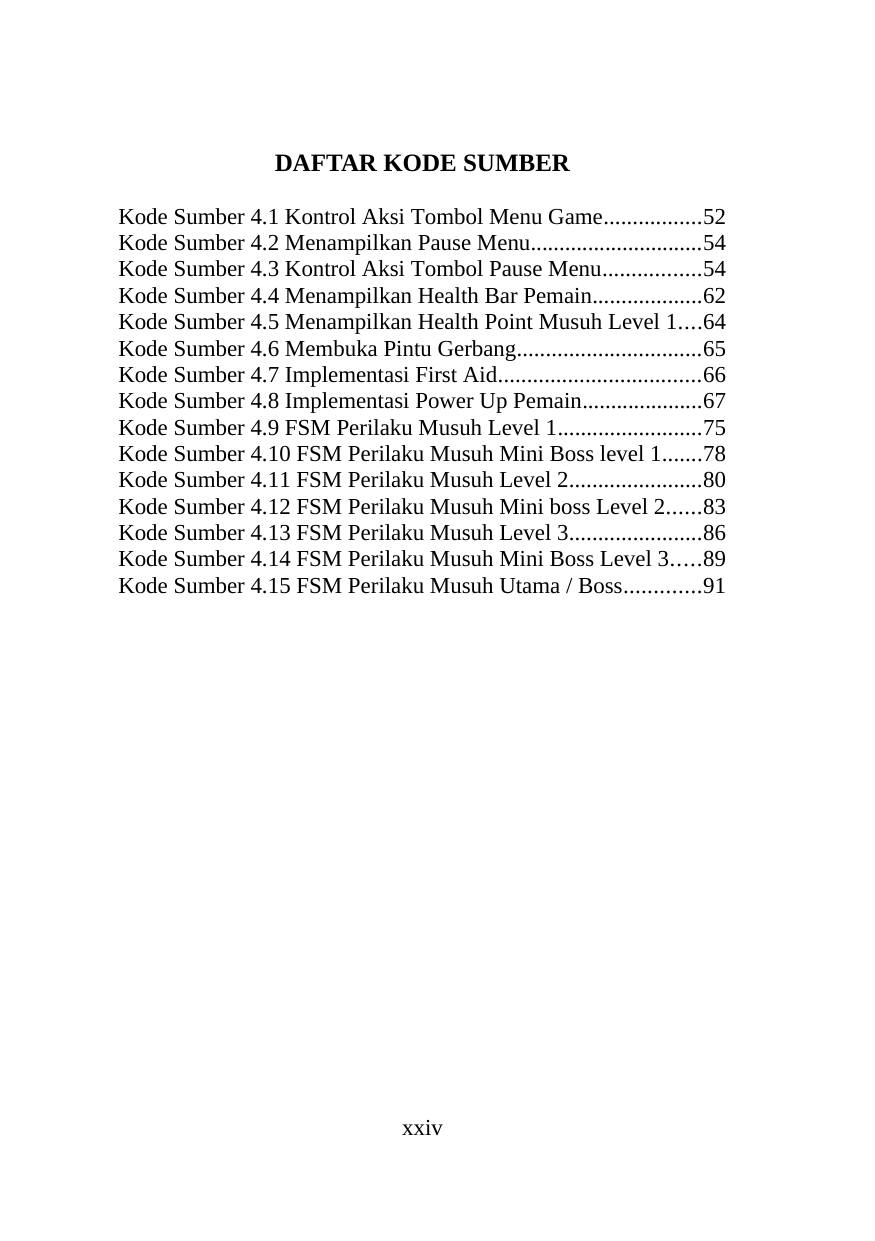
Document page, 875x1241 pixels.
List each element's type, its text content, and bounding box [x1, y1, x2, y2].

text Kode Sumber 4.12 FSM Perilaku Musuh Mini boss Level 2 83 [118, 493, 726, 519]
text Kode Sumber 4.4 Menampilkan Health Bar Pemain 62 [118, 282, 726, 308]
text Kode Sumber 4.14 FSM Perilaku Musuh Mini Boss Level 3 89 [118, 545, 726, 572]
text Kode Sumber 4.1 Kontrol Aksi Tombol Menu Game 52 [118, 203, 726, 229]
text Kode Sumber 4.15 FSM Perilaku Musuh Utama / Boss 91 [118, 572, 726, 598]
text Kode Sumber 4.6 Membuka Pintu Gerbang 65 [118, 334, 726, 361]
subtitle DAFTAR KODE SUMBER [118, 148, 726, 176]
text Kode Sumber 4.3 Kontrol Aksi Tombol Pause Menu 54 [118, 256, 726, 282]
text Kode Sumber 4.13 FSM Perilaku Musuh Level 3 86 [118, 519, 726, 545]
text Kode Sumber 4.2 Menampilkan Pause Menu 54 [118, 229, 726, 256]
text Kode Sumber 4.8 Implementasi Power Up Pemain 67 [118, 387, 726, 414]
text Kode Sumber 4.5 Menampilkan Health Point Musuh Level 1 64 [118, 308, 726, 334]
text Kode Sumber 4.11 FSM Perilaku Musuh Level 2 80 [118, 466, 726, 493]
text Kode Sumber 4.9 FSM Perilaku Musuh Level 1 75 [118, 414, 726, 440]
text Kode Sumber 4.10 FSM Perilaku Musuh Mini Boss level 1 78 [118, 440, 726, 466]
text Kode Sumber 4.7 Implementasi First Aid 66 [118, 361, 726, 387]
